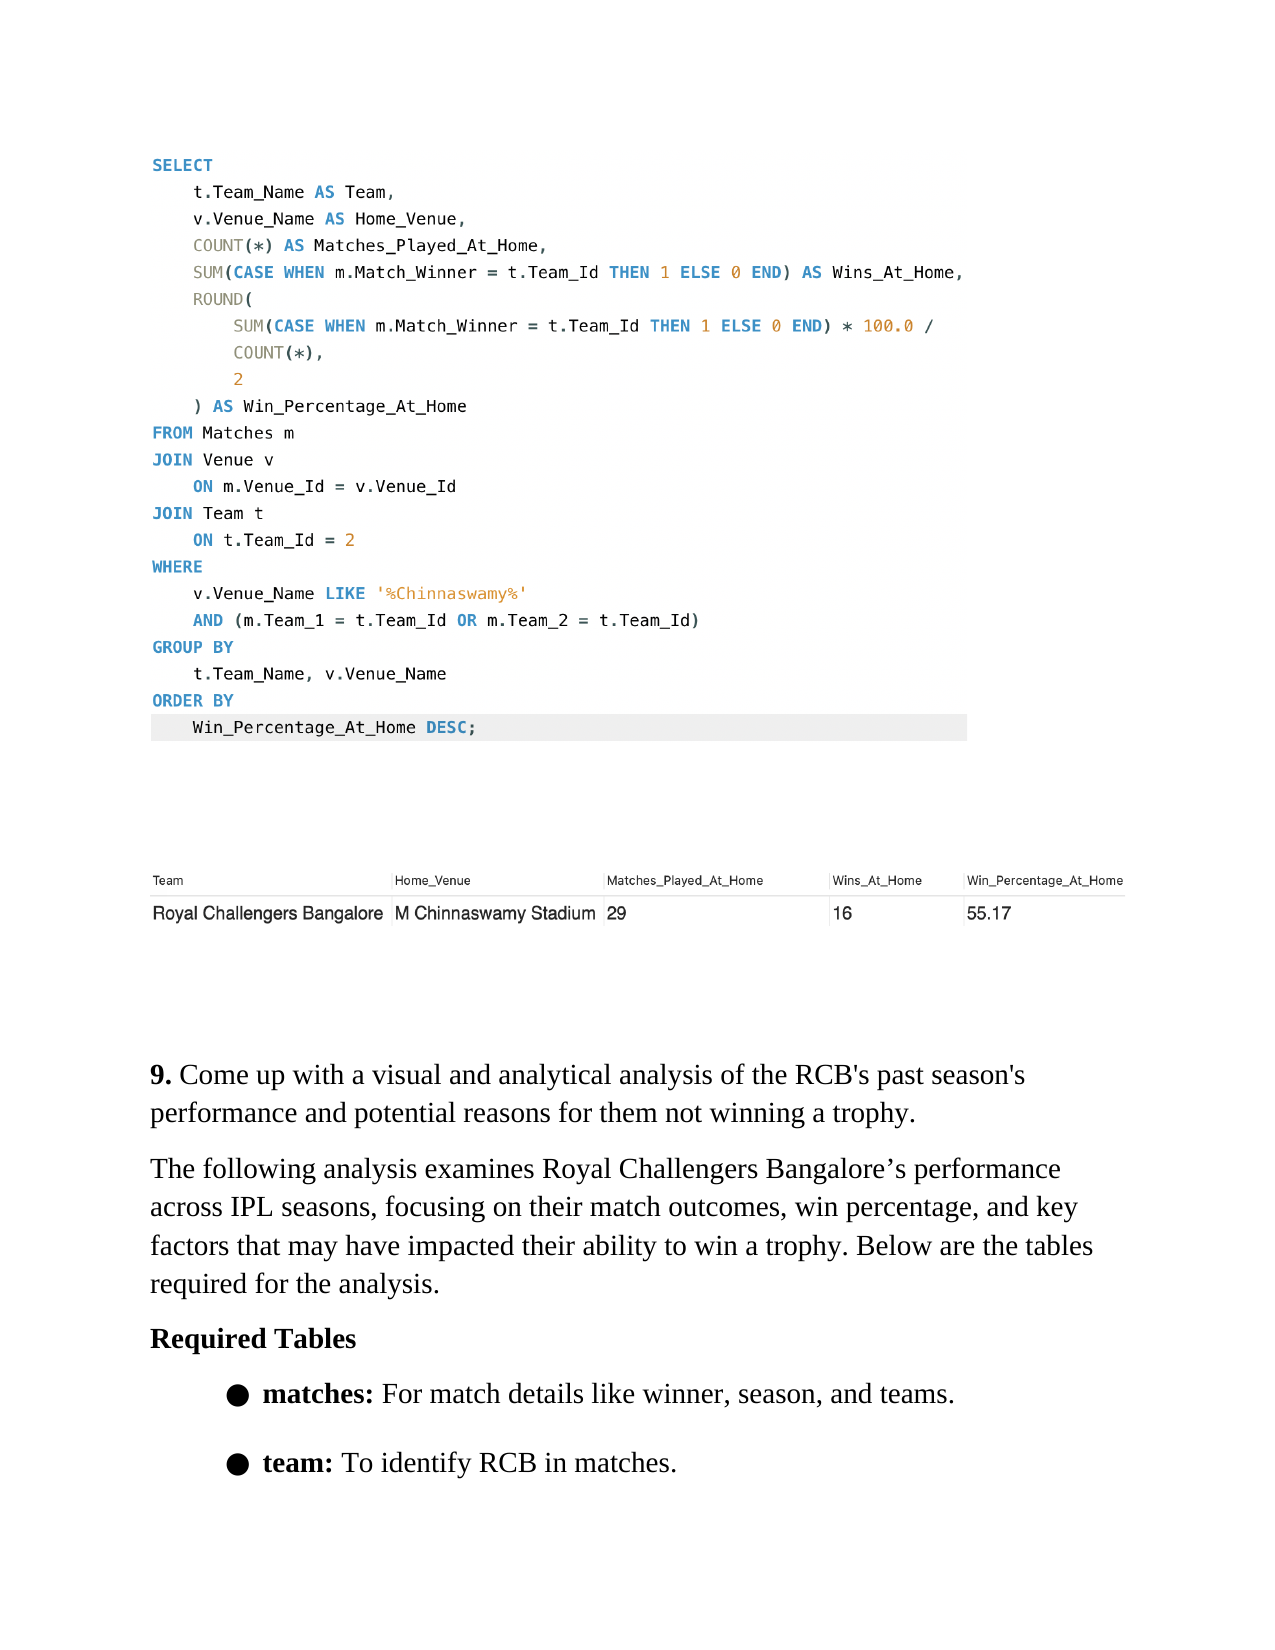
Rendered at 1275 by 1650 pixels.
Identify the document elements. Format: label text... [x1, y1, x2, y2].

text The following analysis examines Royal Challengers Bangalore’s performance across IPL seasons, focusing on their match outcomes, win percentage, and key factors that may have impacted their ability to win a trophy. Below are the tables required for the analysis. [150, 1151, 1125, 1300]
list matches: For match details like winner, season, and teams. [225, 1360, 1125, 1420]
text 9. Come up with a visual and analytical analysis of the RCB's past season's performance and potential reasons for them not winning a trophy. [150, 1057, 1125, 1129]
text Required Tables [150, 1322, 1125, 1355]
list team: To identify RCB in matches. [225, 1429, 1125, 1489]
picture [150, 150, 968, 743]
picture [150, 873, 1125, 926]
